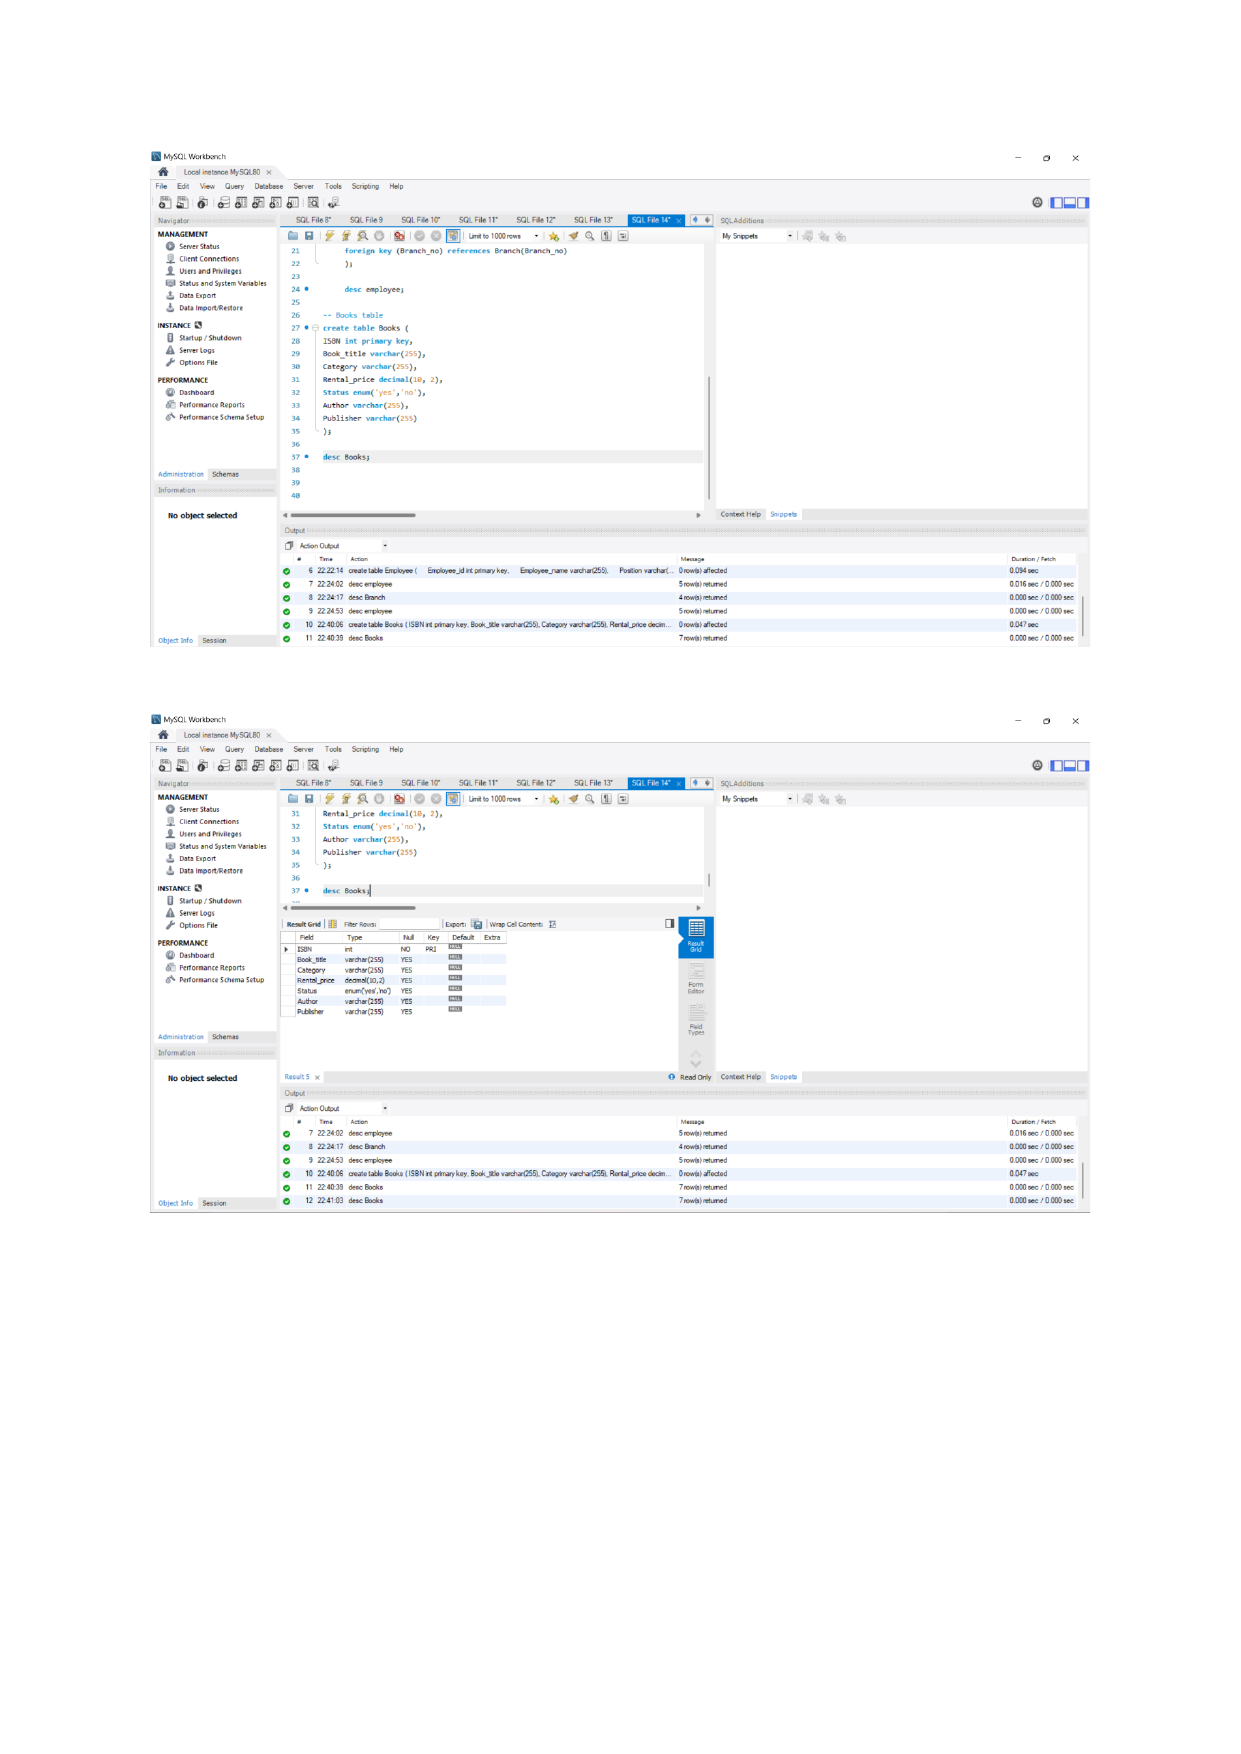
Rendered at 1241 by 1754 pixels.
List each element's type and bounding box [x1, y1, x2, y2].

picture [150, 712, 1091, 1213]
picture [150, 150, 1091, 647]
